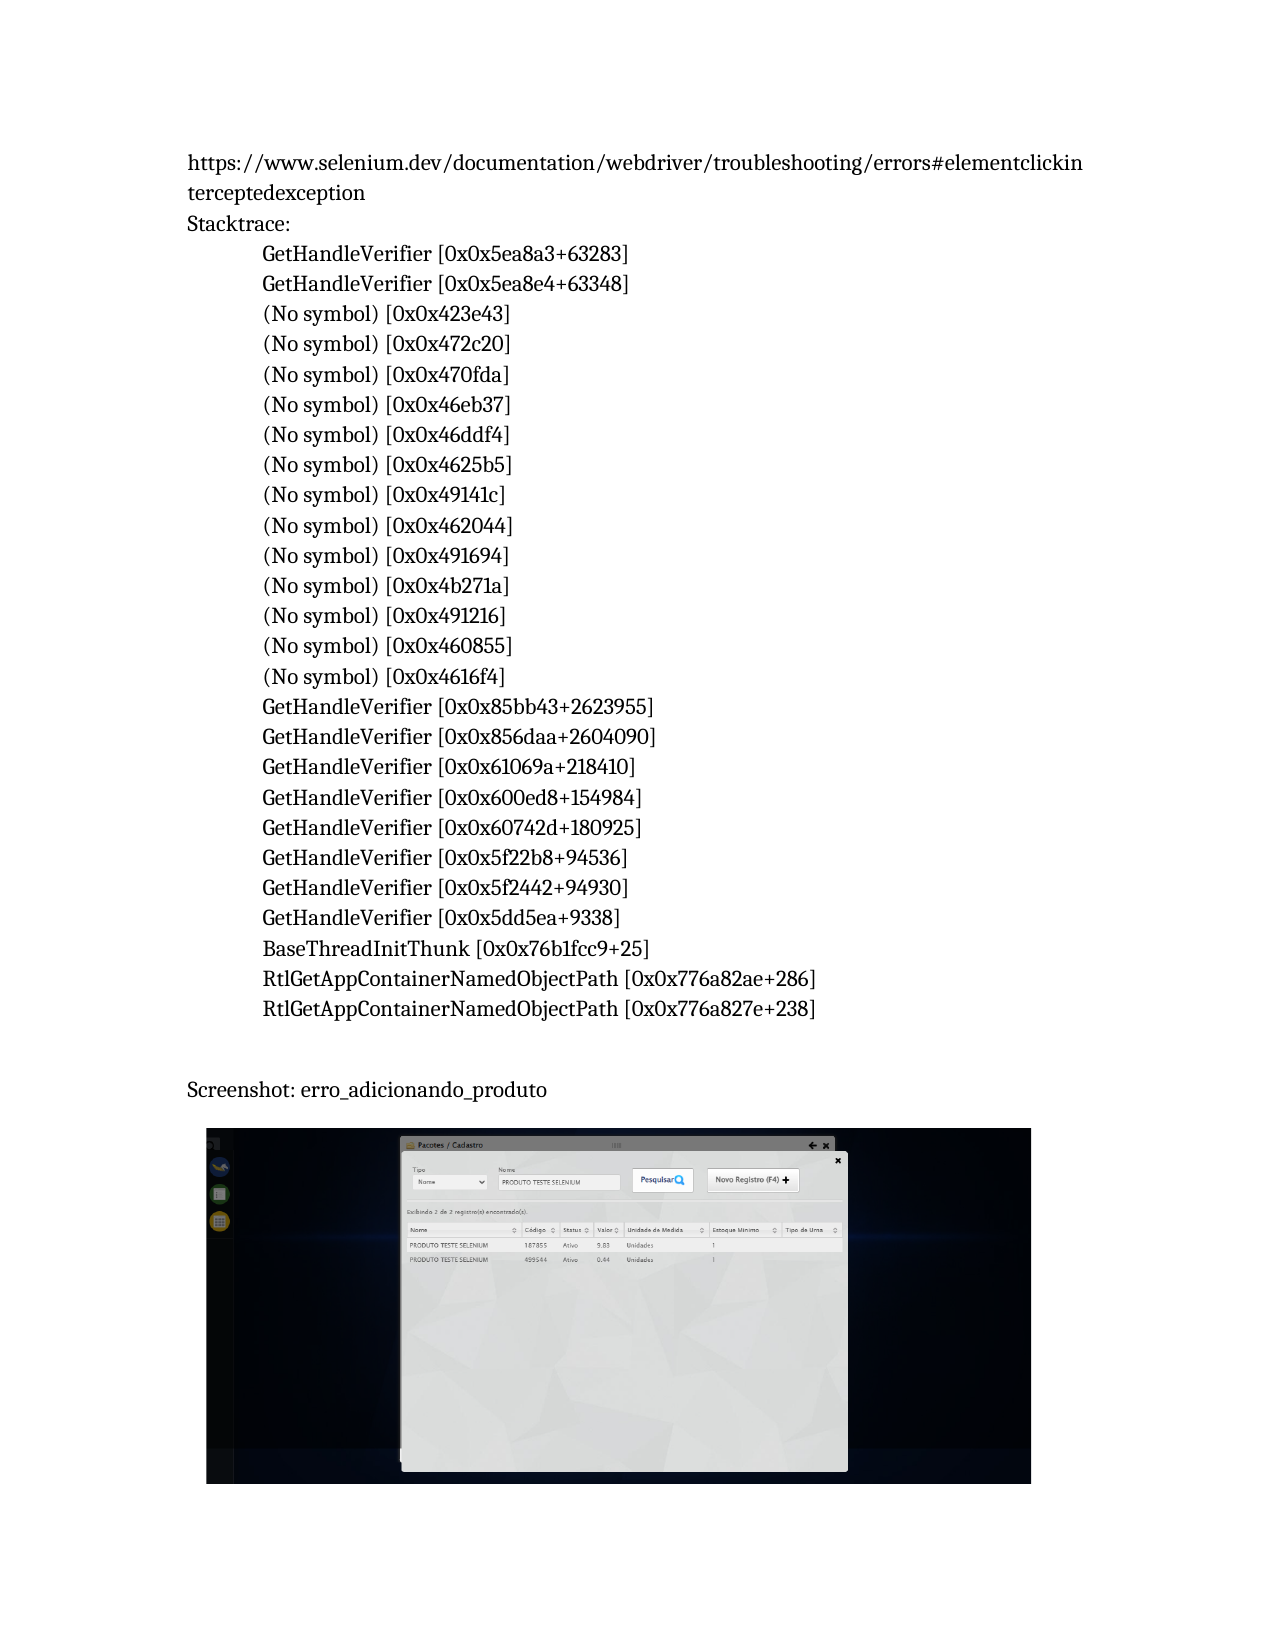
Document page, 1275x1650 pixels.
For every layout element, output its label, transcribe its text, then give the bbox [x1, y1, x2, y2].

picture [206, 1128, 1032, 1484]
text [187, 150, 1087, 1052]
text Screenshot: erro_adicionando_produto [187, 1077, 1087, 1103]
